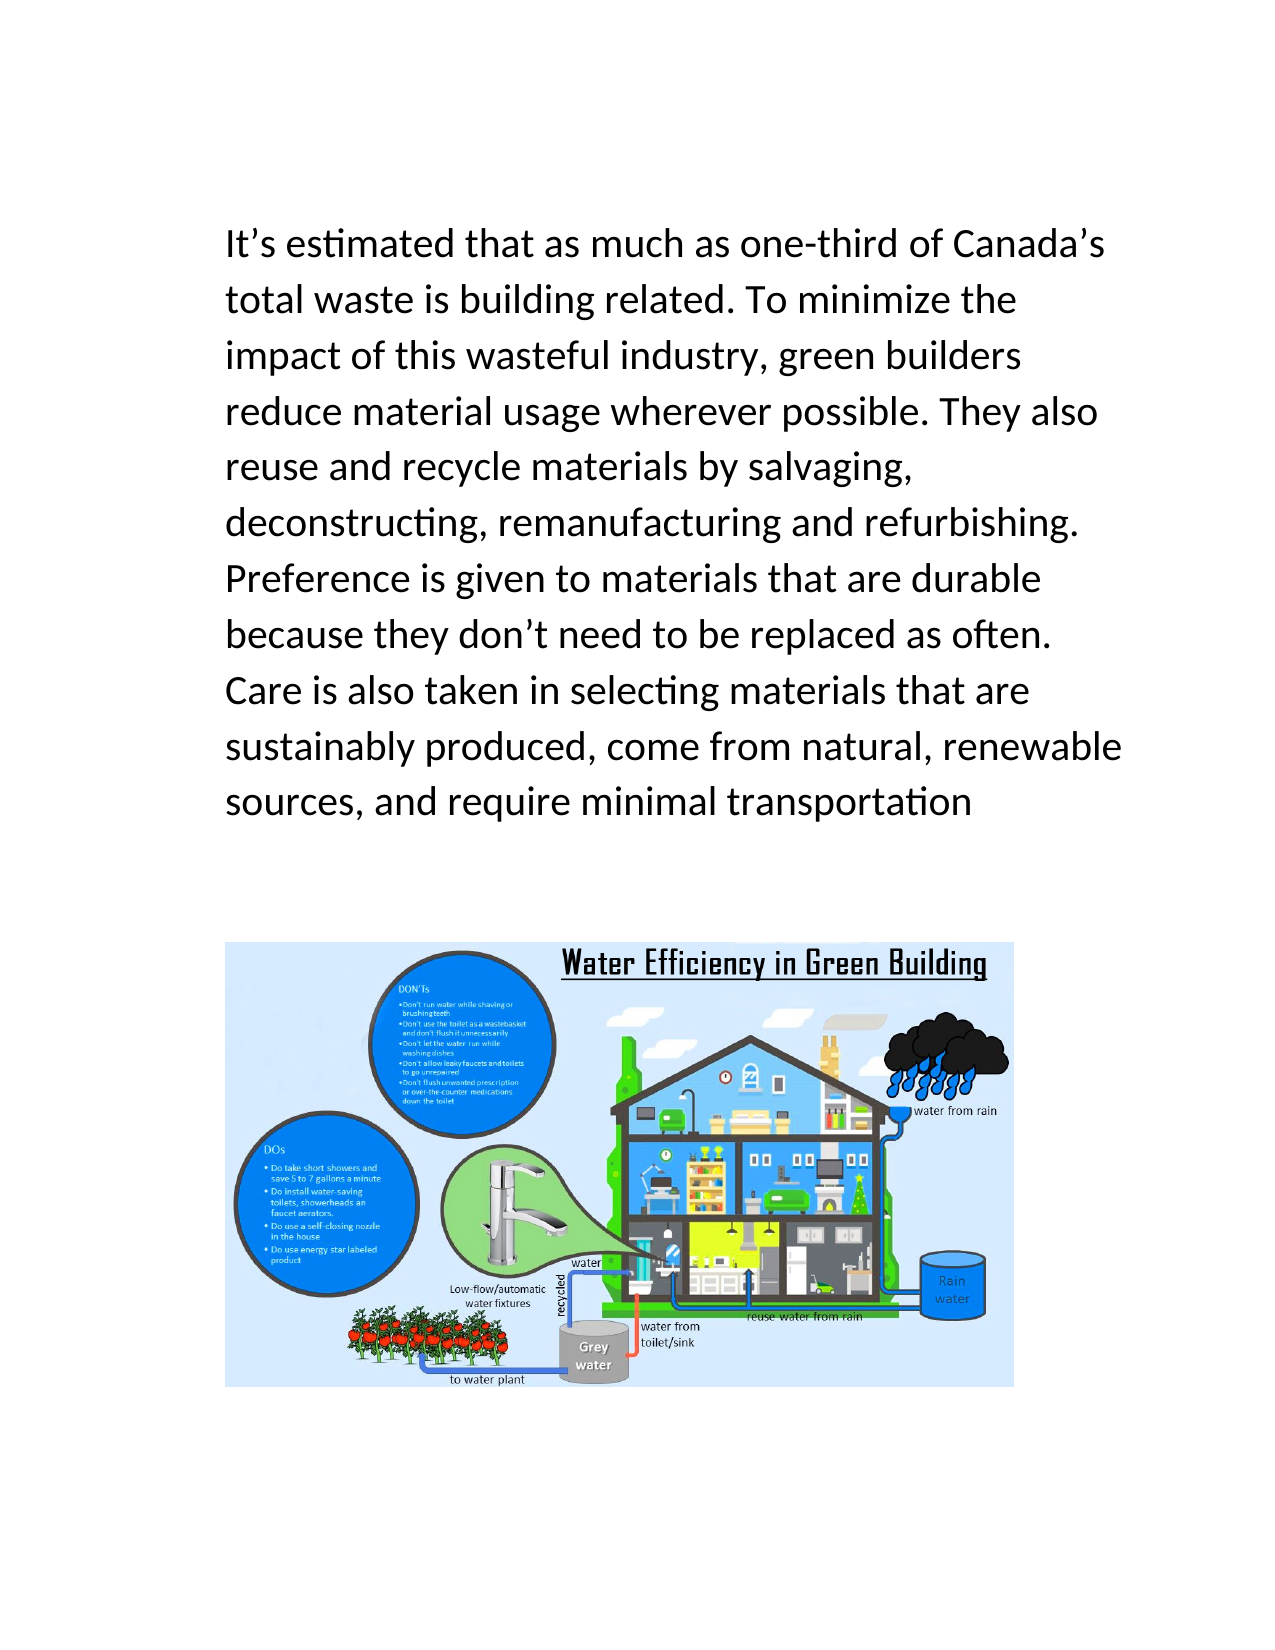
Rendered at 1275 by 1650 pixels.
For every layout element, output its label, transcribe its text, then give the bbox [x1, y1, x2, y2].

list It’s estimated that as much as one-third of Canada’s total waste is building related. To minimize the impact of this wasteful industry, green builders reduce material usage wherever possible. They also reuse and recycle materials by salvaging, deconstructing, remanufacturing and refurbishing. Preference is given to materials that are durable because they don’t need to be replaced as often. Care is also taken in selecting materials that are sustainably produced, come from natural, renewable sources, and require minimal transportation [225, 217, 1125, 826]
picture [225, 942, 1014, 1387]
